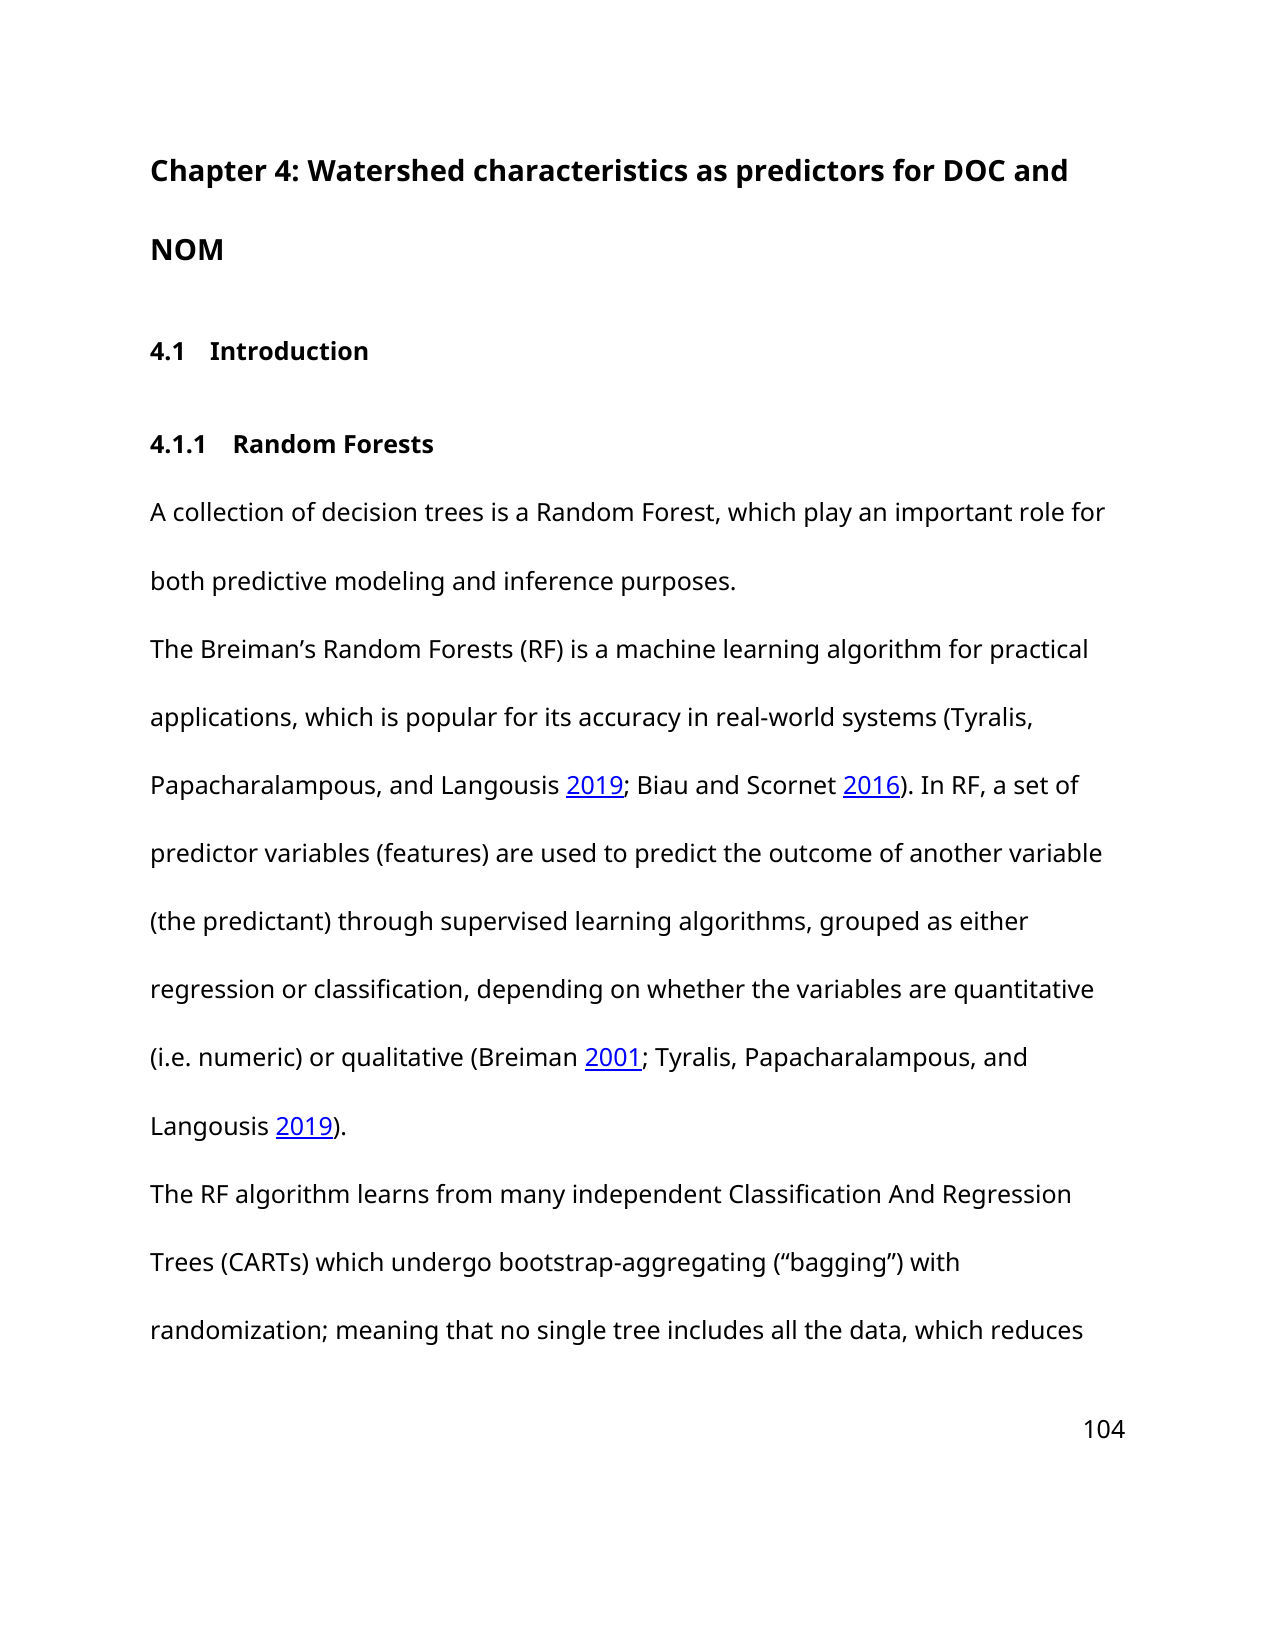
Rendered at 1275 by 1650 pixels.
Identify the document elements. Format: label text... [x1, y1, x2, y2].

subtitle Introduction [150, 334, 1125, 368]
text A collection of decision trees is a Random Forest, which play an important role for both predictive modeling and inference purposes. [150, 495, 1125, 597]
text The Breiman’s Random Forests (RF) is a machine learning algorithm for practical applications, which is popular for its accuracy in real-world systems (Tyralis, Papacharalampous, and Langousis 2019; Biau and Scornet 2016). In RF, a set of predictor variables (features) are used to predict the outcome of another variable (the predictant) through supervised learning algorithms, grouped as either regression or classification, depending on whether the variables are quantitative (i.e. numeric) or qualitative (Breiman 2001; Tyralis, Papacharalampous, and Langousis 2019). [150, 631, 1125, 1142]
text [150, 1176, 1125, 1347]
subtitle Watershed characteristics as predictors for DOC and NOM [150, 150, 1125, 269]
subtitle Random Forests [150, 427, 1125, 461]
